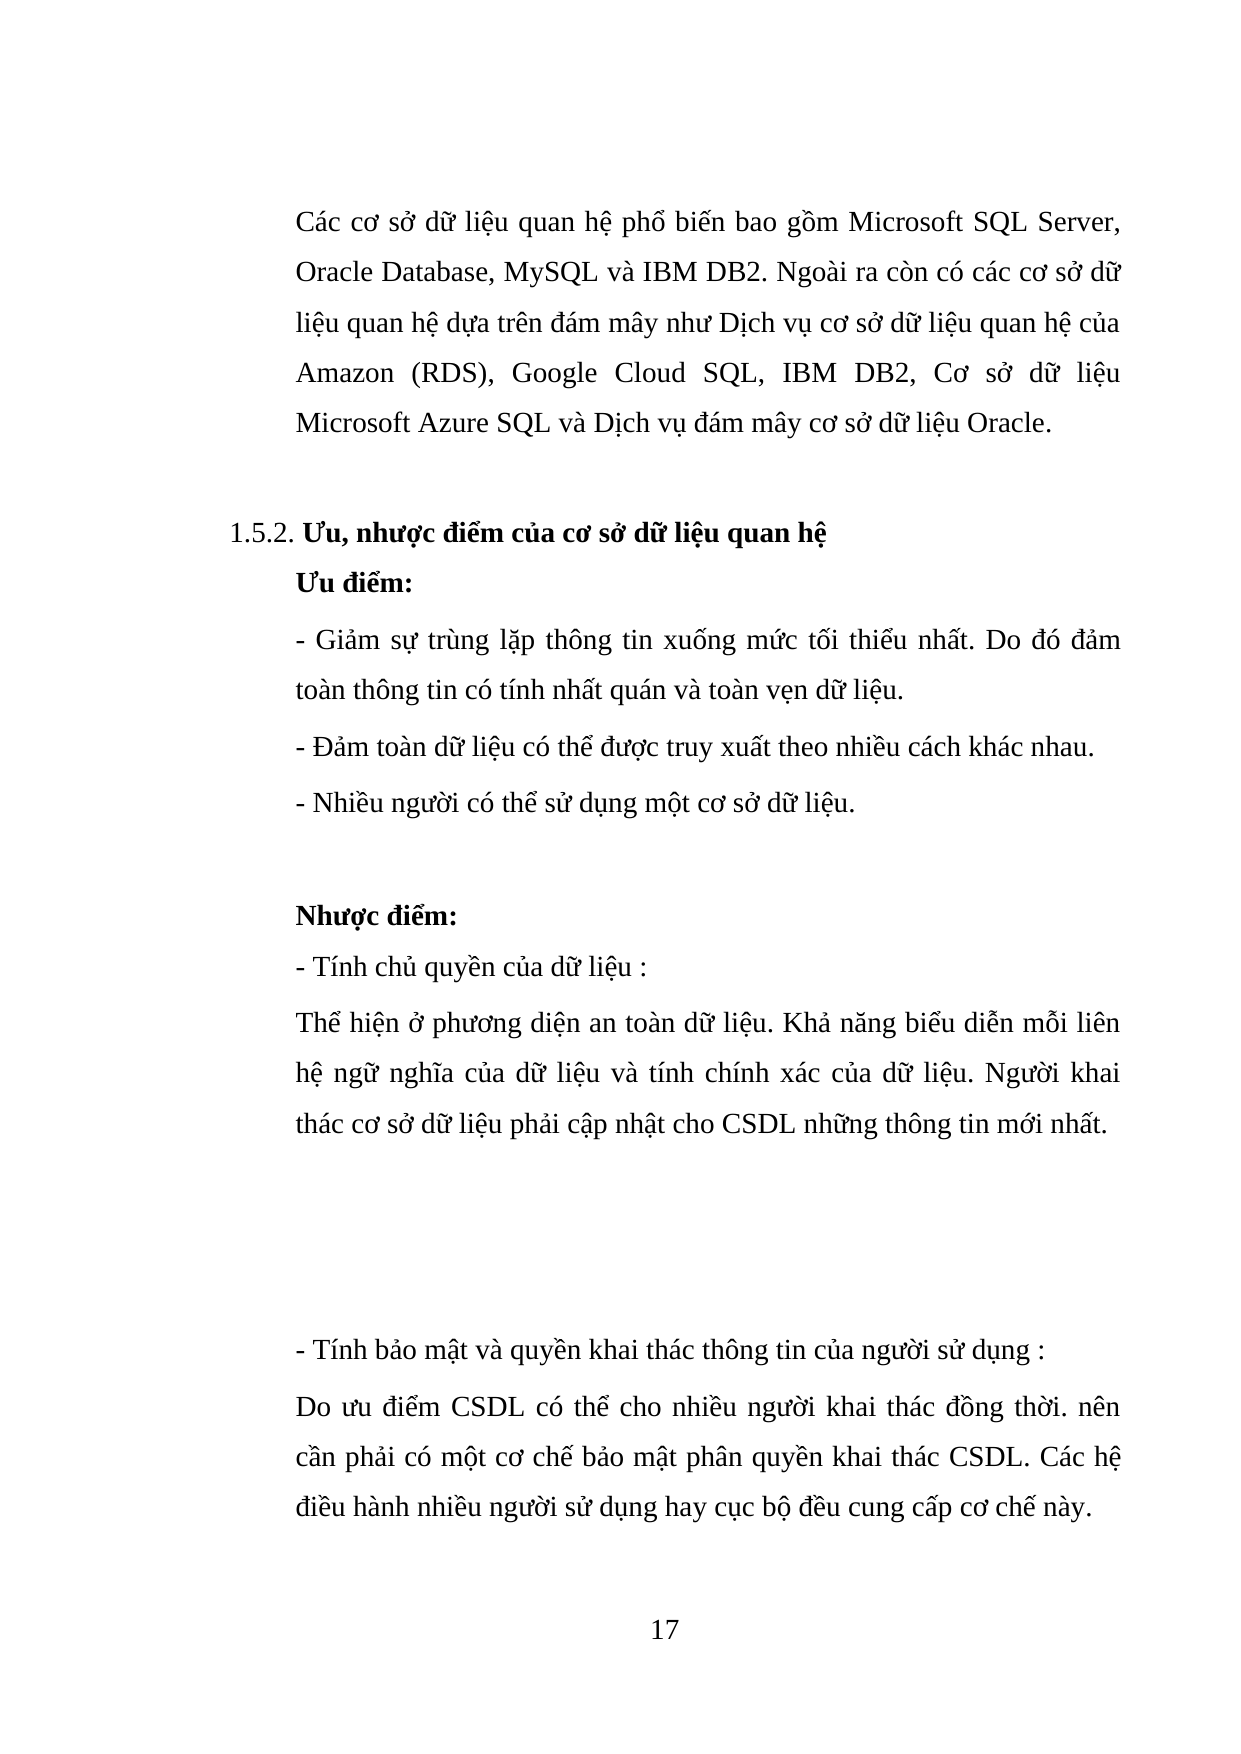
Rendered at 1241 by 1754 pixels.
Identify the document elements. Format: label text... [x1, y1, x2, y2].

text Ưu điểm: [295, 565, 1122, 599]
text Thể hiện ở phương diện an toàn dữ liệu. Khả năng biểu diễn mỗi liên hệ ngữ nghĩa của dữ liệu và tính chính xác của dữ liệu. Người khai thác cơ sở dữ liệu phải cập nhật cho CSDL những thông tin mới nhất. [295, 1005, 1122, 1139]
text - Nhiều người có thể sử dụng một cơ sở dữ liệu. [295, 785, 1122, 819]
text - Đảm toàn dữ liệu có thể được truy xuất theo nhiều cách khác nhau. [295, 729, 1122, 762]
subtitle Ưu, nhược điểm của cơ sở dữ liệu quan hệ [302, 515, 1122, 548]
text - Giảm sự trùng lặp thông tin xuống mức tối thiểu nhất. Do đó đảm toàn thông tin có tính nhất quán và toàn vẹn dữ liệu. [295, 622, 1122, 706]
text - Tính chủ quyền của dữ liệu : [295, 949, 1122, 982]
text Nhược điểm: [295, 898, 1122, 932]
text Do ưu điểm CSDL có thể cho nhiều người khai thác đồng thời. nên cần phải có một cơ chế bảo mật phân quyền khai thác CSDL. Các hệ điều hành nhiều người sử dụng hay cục bộ đều cung cấp cơ chế này. [295, 1389, 1122, 1523]
text - Tính bảo mật và quyền khai thác thông tin của người sử dụng : [295, 1332, 1122, 1366]
text Các cơ sở dữ liệu quan hệ phổ biến bao gồm Microsoft SQL Server, Oracle Database, MySQL và IBM DB2. Ngoài ra còn có các cơ sở dữ liệu quan hệ dựa trên đám mây như Dịch vụ cơ sở dữ liệu quan hệ của Amazon (RDS), Google Cloud SQL, IBM DB2, Cơ sở dữ liệu Microsoft Azure SQL và Dịch vụ đám mây cơ sở dữ liệu Oracle. [295, 204, 1122, 439]
